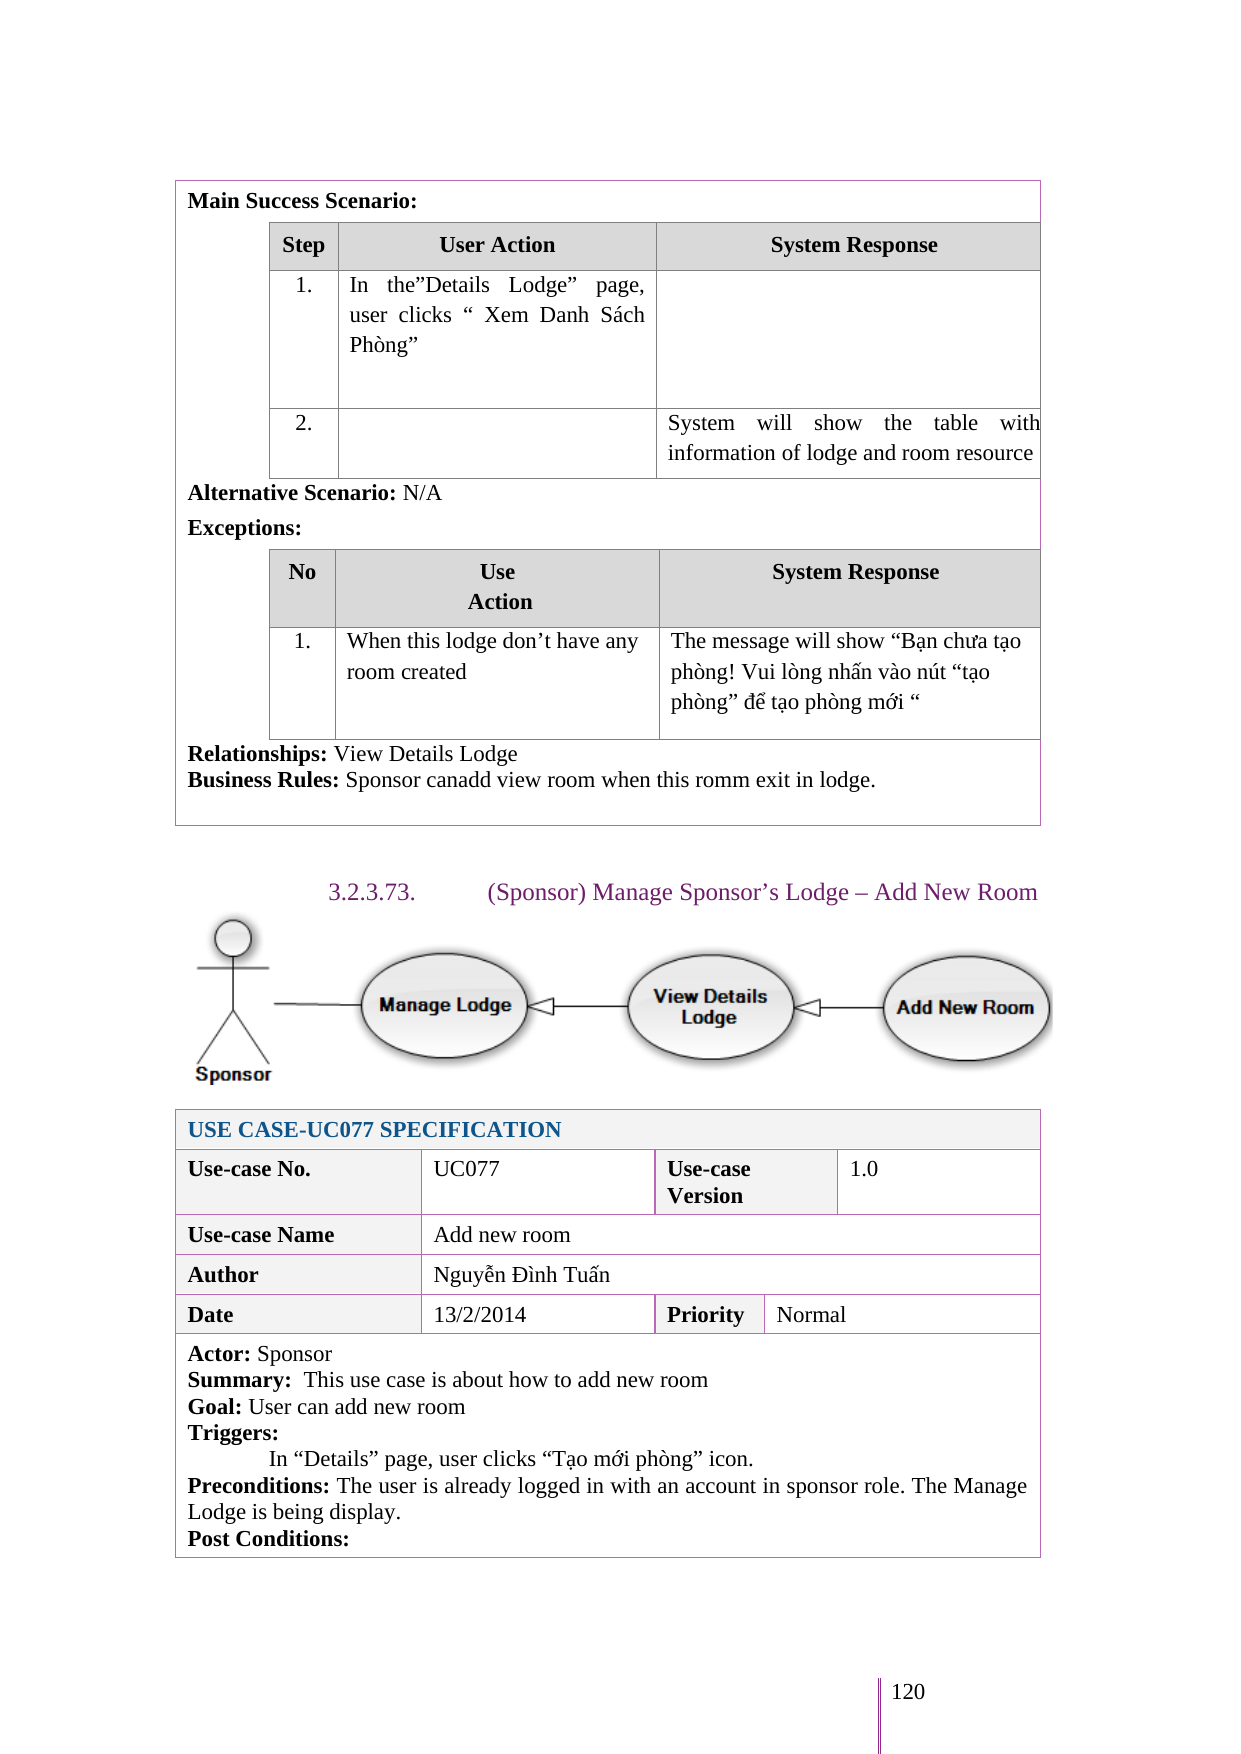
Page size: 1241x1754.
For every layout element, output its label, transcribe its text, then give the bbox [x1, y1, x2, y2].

table_cell Use-case Version [656, 1150, 837, 1214]
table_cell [176, 181, 1040, 825]
picture [187, 910, 1053, 1085]
table_cell Add new room [422, 1215, 1040, 1254]
table_cell Date [176, 1295, 421, 1333]
table_cell 1.0 [838, 1150, 1040, 1214]
table_cell Priority [656, 1295, 764, 1333]
table_cell Author [176, 1255, 421, 1293]
subtitle (Sponsor) Manage Sponsor’s Lodge – Add New Room [328, 877, 1053, 906]
table_cell Nguyễn Đình Tuấn [422, 1255, 1040, 1293]
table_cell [176, 1334, 1040, 1557]
table_cell Use-case No. [176, 1150, 421, 1214]
table_cell UC077 [422, 1150, 654, 1214]
table_cell 13/2/2014 [422, 1295, 654, 1333]
table_cell Use-case Name [176, 1215, 421, 1254]
table_header USE CASE-UC077 SPECIFICATION [176, 1110, 1040, 1148]
table_cell Normal [765, 1295, 1040, 1333]
